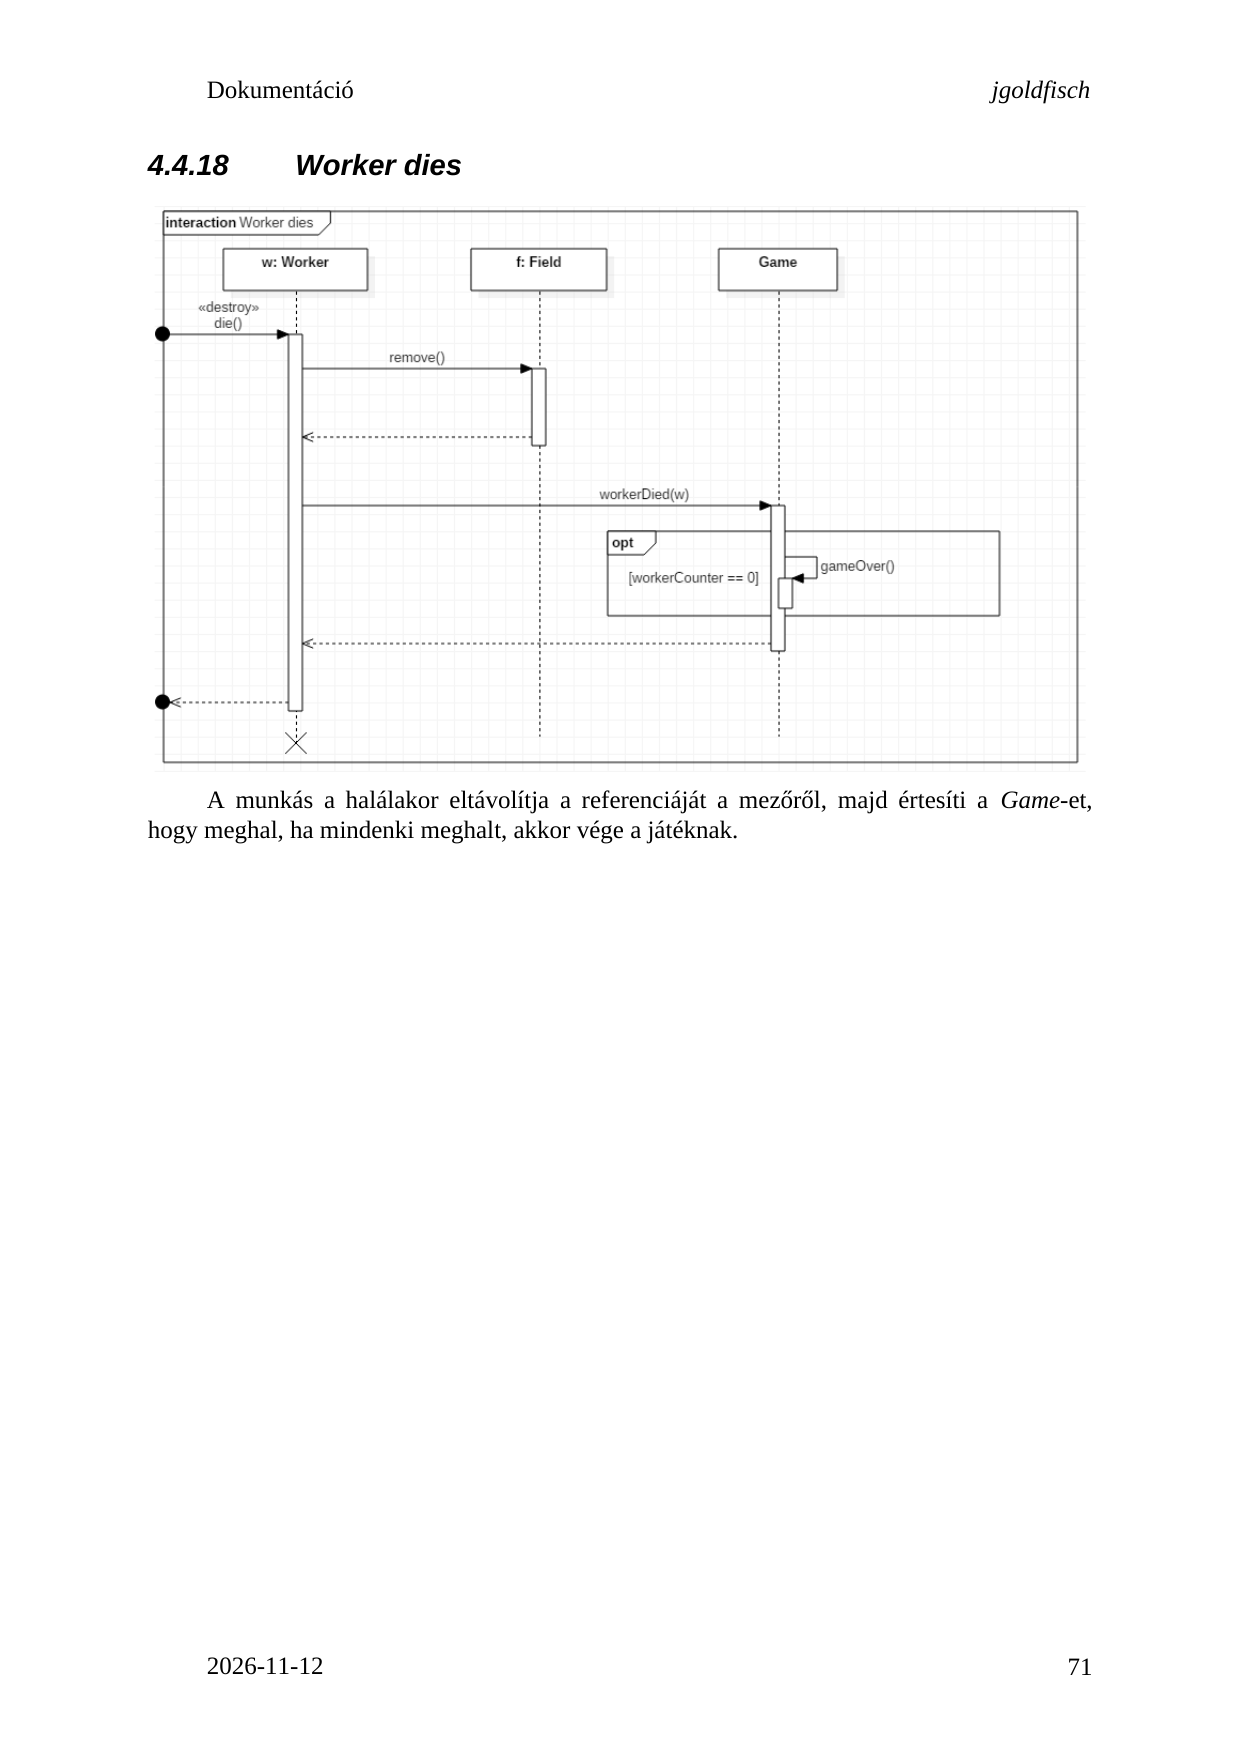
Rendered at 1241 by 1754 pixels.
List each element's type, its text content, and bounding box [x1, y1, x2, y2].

picture [154, 206, 1086, 772]
subtitle Worker dies [148, 148, 1093, 181]
text A munkás a halálakor eltávolítja a referenciáját a mezőről, majd értesíti a Game-et, hogy meghal, ha mindenki meghalt, akkor vége a játéknak. [148, 784, 1093, 844]
